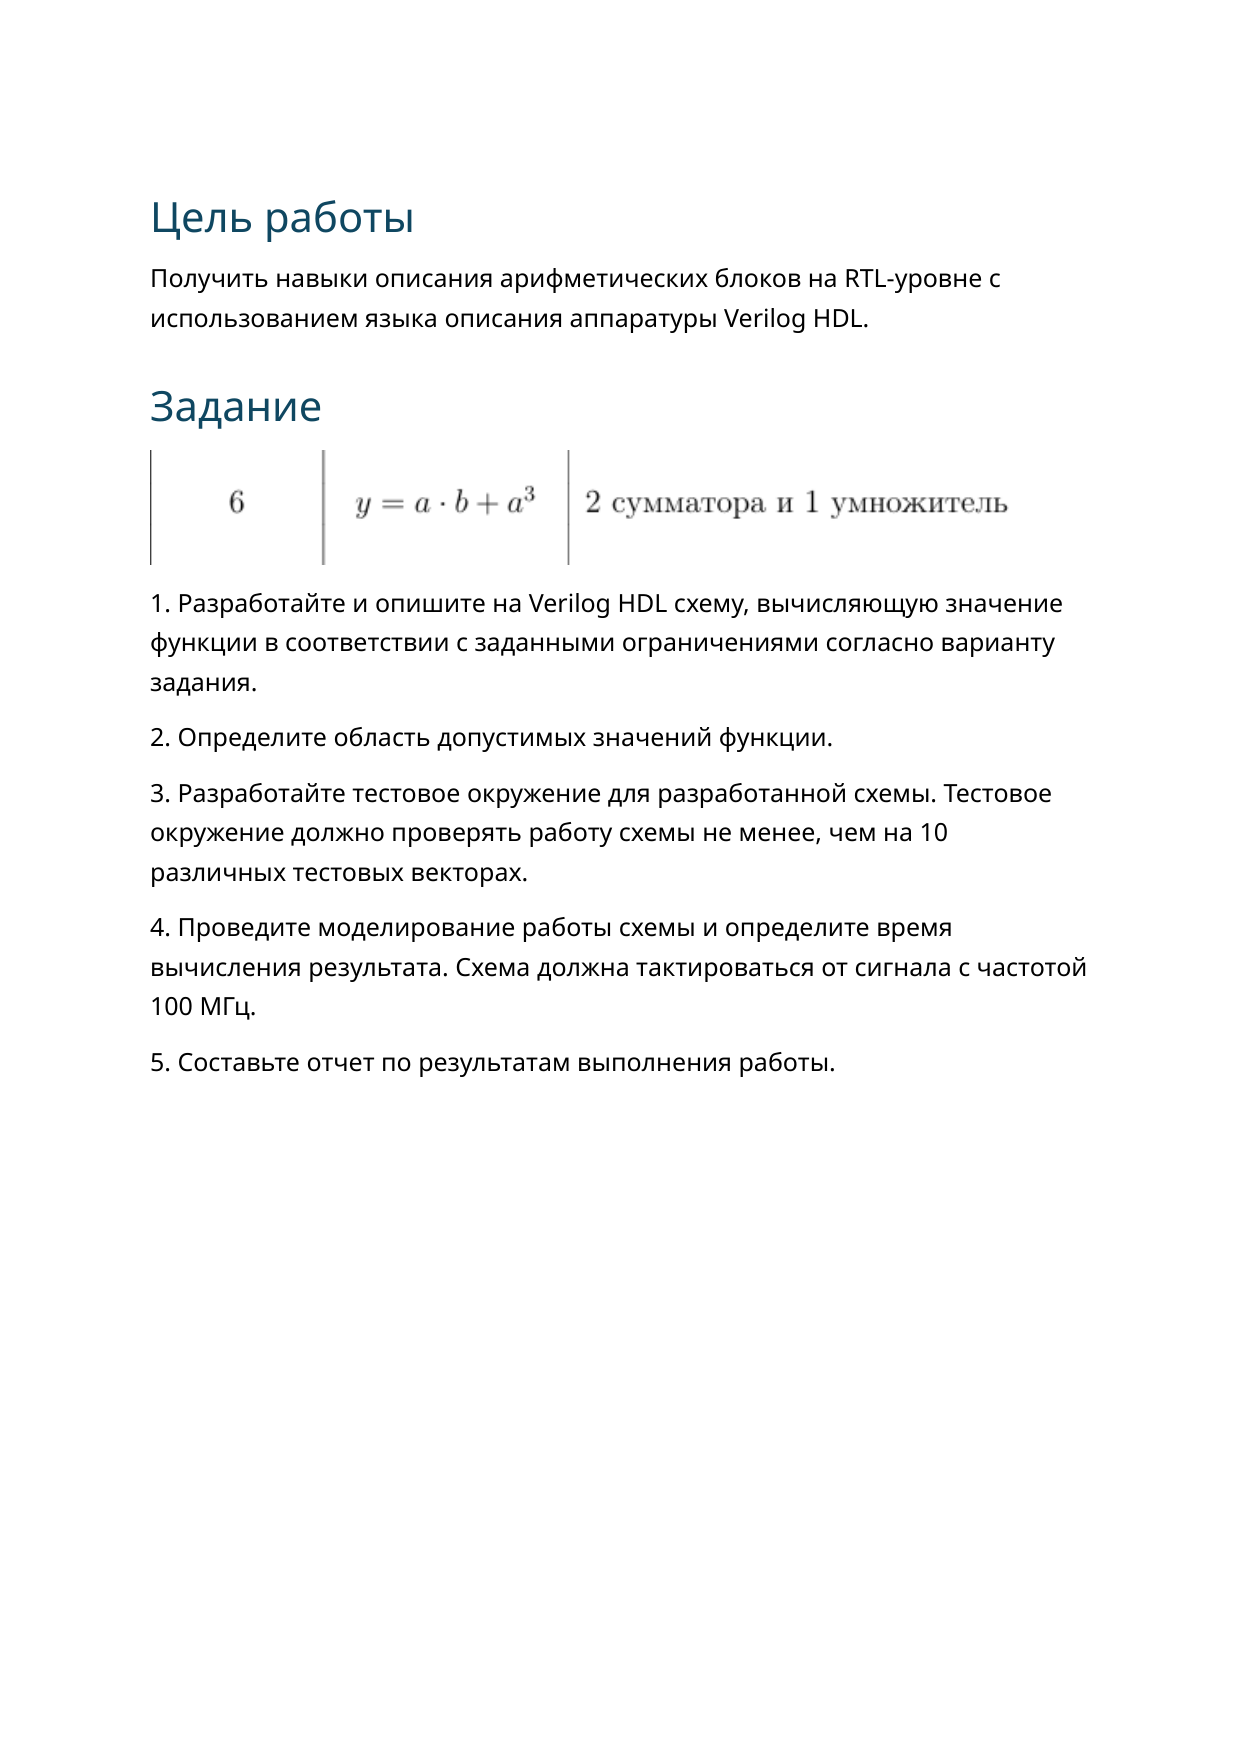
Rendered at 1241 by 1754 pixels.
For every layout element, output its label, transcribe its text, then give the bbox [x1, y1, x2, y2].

subtitle Задание [150, 377, 1090, 434]
text Получить навыки описания арифметических блоков на RTL-уровне с использованием языка описания аппаратуры Verilog HDL. [150, 261, 1090, 334]
text 2. Определите область допустимых значений функции. [150, 720, 1090, 754]
subtitle Цель работы [150, 187, 1090, 244]
text 4. Проведите моделирование работы схемы и определите время вычисления результата. Схема должна тактироваться от сигнала с частотой 100 МГц. [150, 910, 1090, 1022]
text 1. Разработайте и опишите на Verilog HDL схему, вычисляющую значение функции в соответствии с заданными ограничениями согласно варианту задания. [150, 586, 1090, 698]
text 3. Разработайте тестовое окружение для разработанной схемы. Тестовое окружение должно проверять работу схемы не менее, чем на 10 различных тестовых векторах. [150, 776, 1090, 888]
text 5. Составьте отчет по результатам выполнения работы. [150, 1044, 1090, 1078]
picture [150, 450, 1025, 565]
